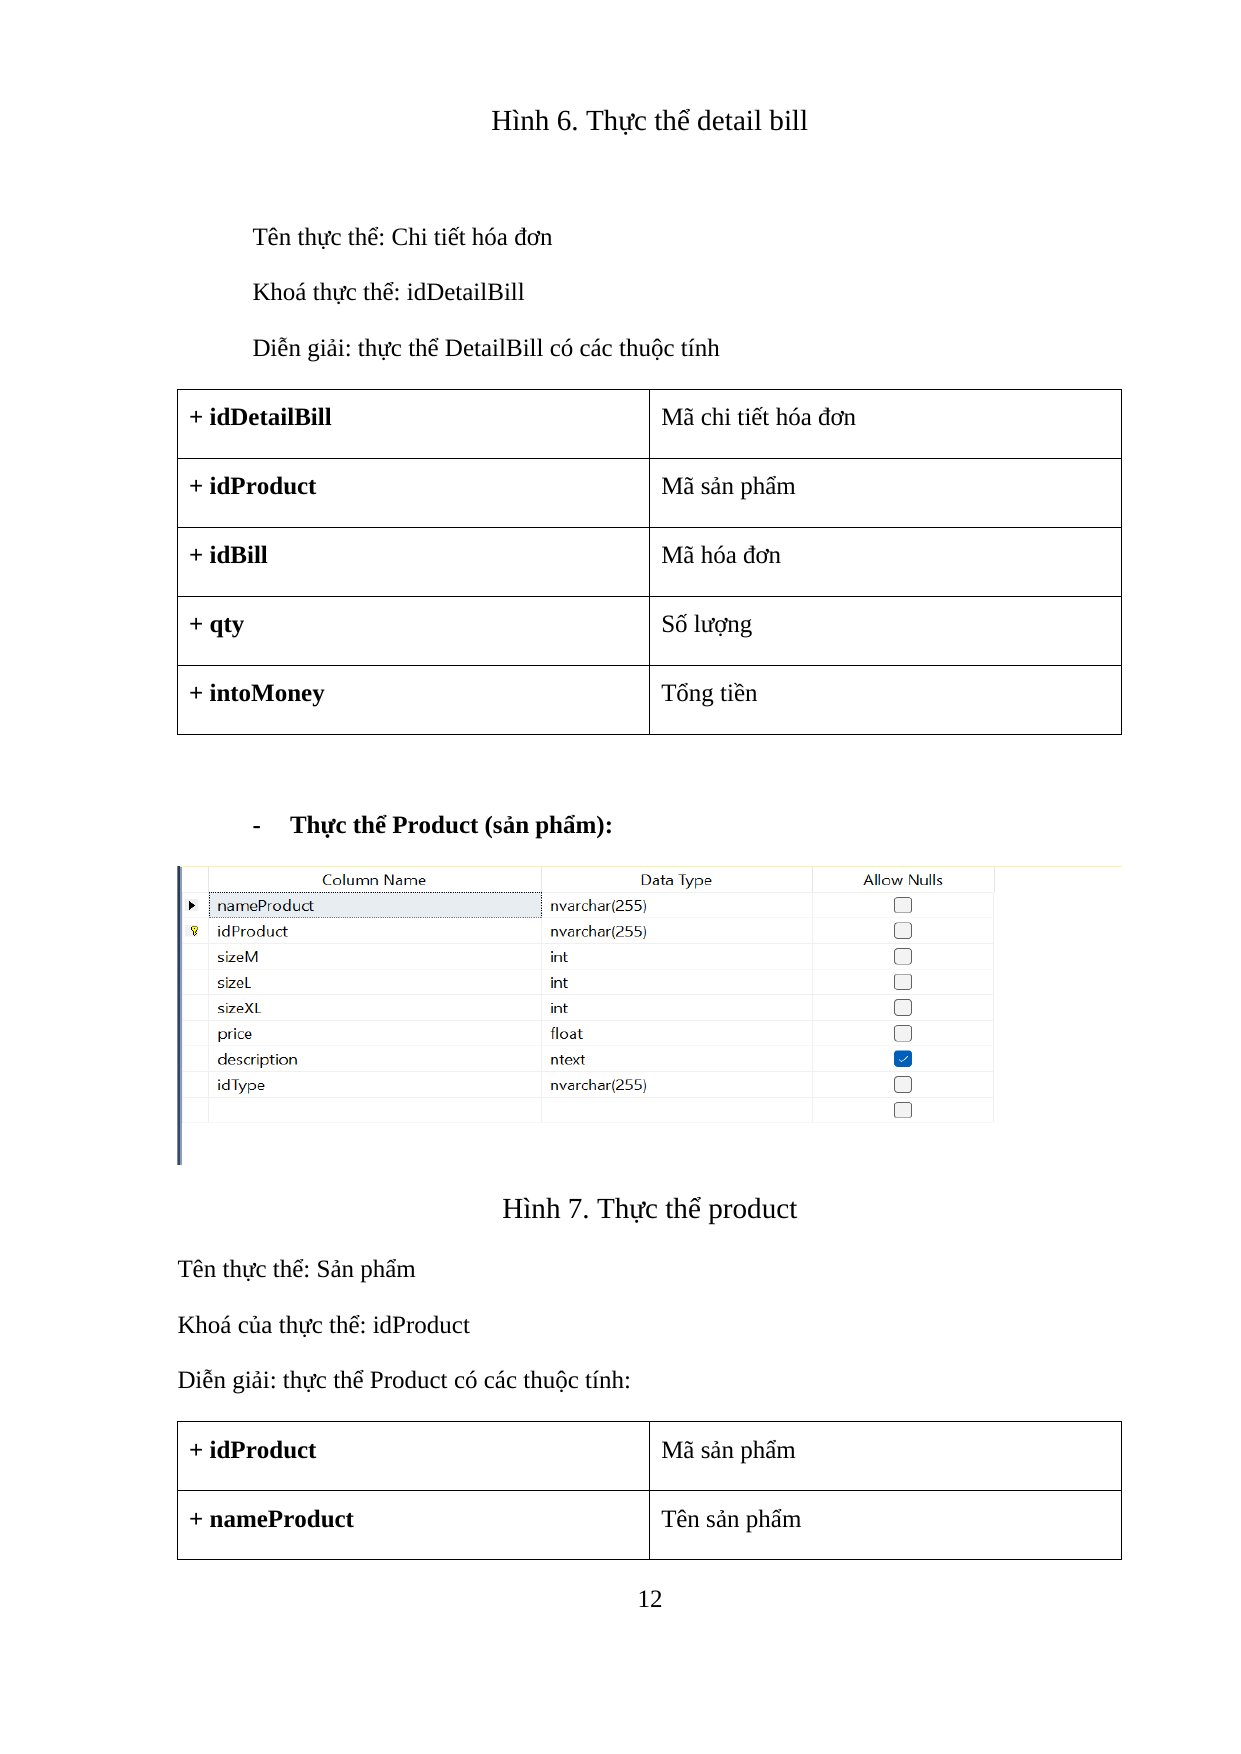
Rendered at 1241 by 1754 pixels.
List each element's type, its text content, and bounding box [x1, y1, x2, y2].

table_header + idProduct [178, 1422, 649, 1490]
table_cell + nameProduct [178, 1491, 649, 1559]
table_cell Tên sản phẩm [650, 1491, 1121, 1559]
list Thực thể Product (sản phẩm): [252, 810, 1122, 839]
table_cell + qty [178, 597, 649, 665]
text Diễn giải: thực thể Product có các thuộc tính: [177, 1366, 1122, 1394]
table_cell Tổng tiền [650, 666, 1121, 734]
table_cell Mã sản phẩm [650, 459, 1121, 527]
table_cell Mã hóa đơn [650, 528, 1121, 596]
table_header Mã sản phẩm [650, 1422, 1121, 1490]
table_cell + idBill [178, 528, 649, 596]
text Tên thực thể: Chi tiết hóa đơn [177, 222, 1122, 251]
text Tên thực thể: Sản phẩm [177, 1254, 1122, 1283]
text Khoá của thực thể: idProduct [177, 1310, 1122, 1339]
table_cell + intoMoney [178, 666, 649, 734]
text Hình 6. Thực thể detail bill [177, 103, 1122, 137]
table_header Mã chi tiết hóa đơn [650, 390, 1121, 458]
table_header + idDetailBill [178, 390, 649, 458]
table_cell + idProduct [178, 459, 649, 527]
table_cell Số lượng [650, 597, 1121, 665]
text Hình 7. Thực thể product [177, 1191, 1122, 1225]
text Khoá thực thể: idDetailBill [177, 277, 1122, 306]
picture [177, 866, 1123, 1165]
text Diễn giải: thực thể DetailBill có các thuộc tính [177, 333, 1122, 362]
